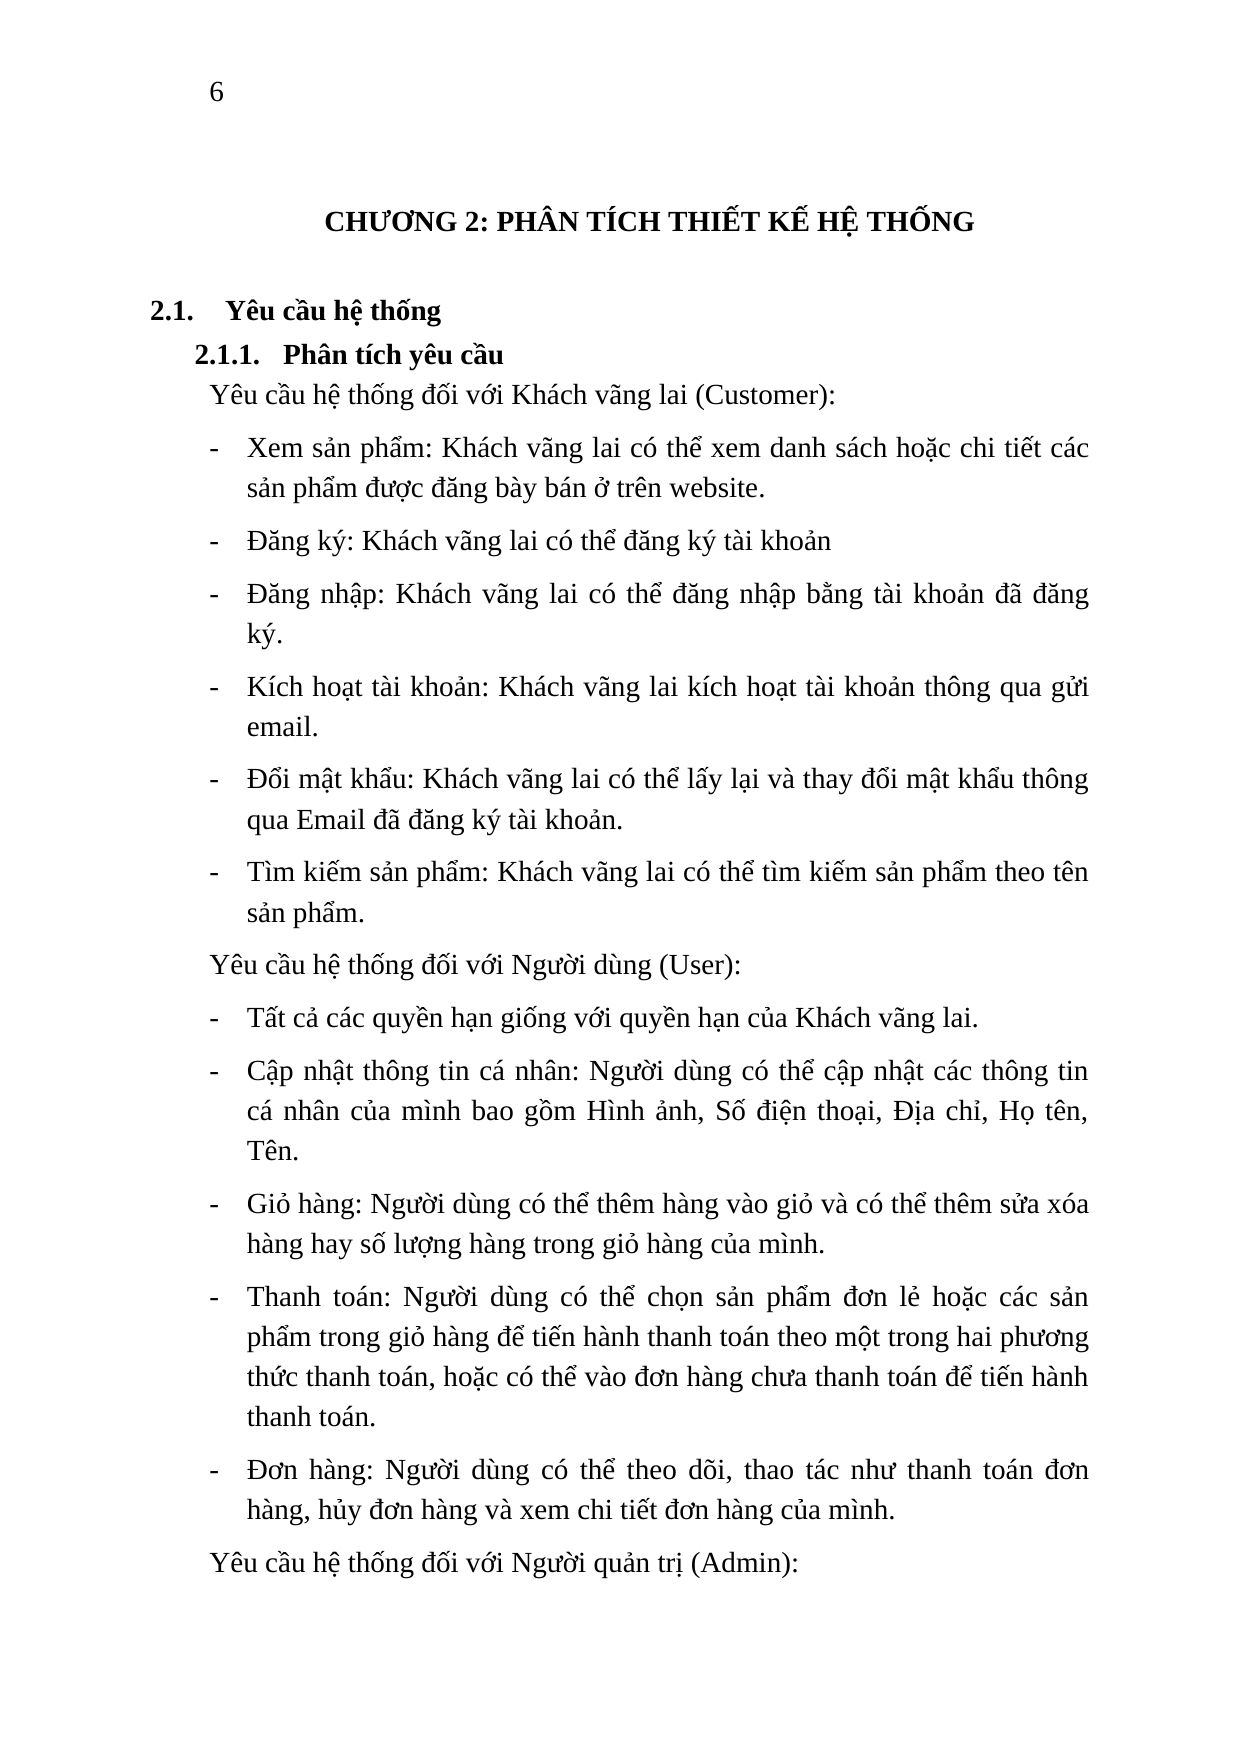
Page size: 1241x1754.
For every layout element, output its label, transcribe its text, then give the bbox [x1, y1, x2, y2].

list Tất cả các quyền hạn giống với quyền hạn của Khách vãng lai. [209, 1000, 1090, 1034]
list Xem sản phẩm: Khách vãng lai có thể xem danh sách hoặc chi tiết các sản phẩm được đăng bày bán ở trên website. [209, 430, 1090, 504]
list Đăng nhập: Khách vãng lai có thể đăng nhập bằng tài khoản đã đăng ký. [209, 576, 1090, 649]
list Đăng ký: Khách vãng lai có thể đăng ký tài khoản [209, 523, 1090, 557]
list Thanh toán: Người dùng có thể chọn sản phẩm đơn lẻ hoặc các sản phẩm trong giỏ hàng để tiến hành thanh toán theo một trong hai phương thức thanh toán, hoặc có thể vào đơn hàng chưa thanh toán để tiến hành thanh toán. [209, 1279, 1090, 1433]
text Yêu cầu hệ thống đối với Khách vãng lai (Customer): [150, 377, 1090, 411]
subtitle CHƯƠNG 2: PHÂN TÍCH THIẾT KẾ HỆ THỐNG [150, 204, 1090, 238]
text Yêu cầu hệ thống đối với Người dùng (User): [150, 947, 1090, 981]
list Giỏ hàng: Người dùng có thể thêm hàng vào giỏ và có thể thêm sửa xóa hàng hay số lượng hàng trong giỏ hàng của mình. [209, 1186, 1090, 1260]
list Cập nhật thông tin cá nhân: Người dùng có thể cập nhật các thông tin cá nhân của mình bao gồm Hình ảnh, Số điện thoại, Địa chỉ, Họ tên, Tên. [209, 1053, 1090, 1167]
list Kích hoạt tài khoản: Khách vãng lai kích hoạt tài khoản thông qua gửi email. [209, 669, 1090, 742]
subtitle Phân tích yêu cầu [194, 337, 1090, 371]
list Đổi mật khẩu: Khách vãng lai có thể lấy lại và thay đổi mật khẩu thông qua Email đã đăng ký tài khoản. [209, 762, 1090, 835]
list Đơn hàng: Người dùng có thể theo dõi, thao tác như thanh toán đơn hàng, hủy đơn hàng và xem chi tiết đơn hàng của mình. [209, 1452, 1090, 1526]
list Tìm kiếm sản phẩm: Khách vãng lai có thể tìm kiếm sản phẩm theo tên sản phẩm. [209, 854, 1090, 928]
subtitle Yêu cầu hệ thống [150, 293, 1090, 326]
text Yêu cầu hệ thống đối với Người quản trị (Admin): [150, 1545, 1090, 1579]
